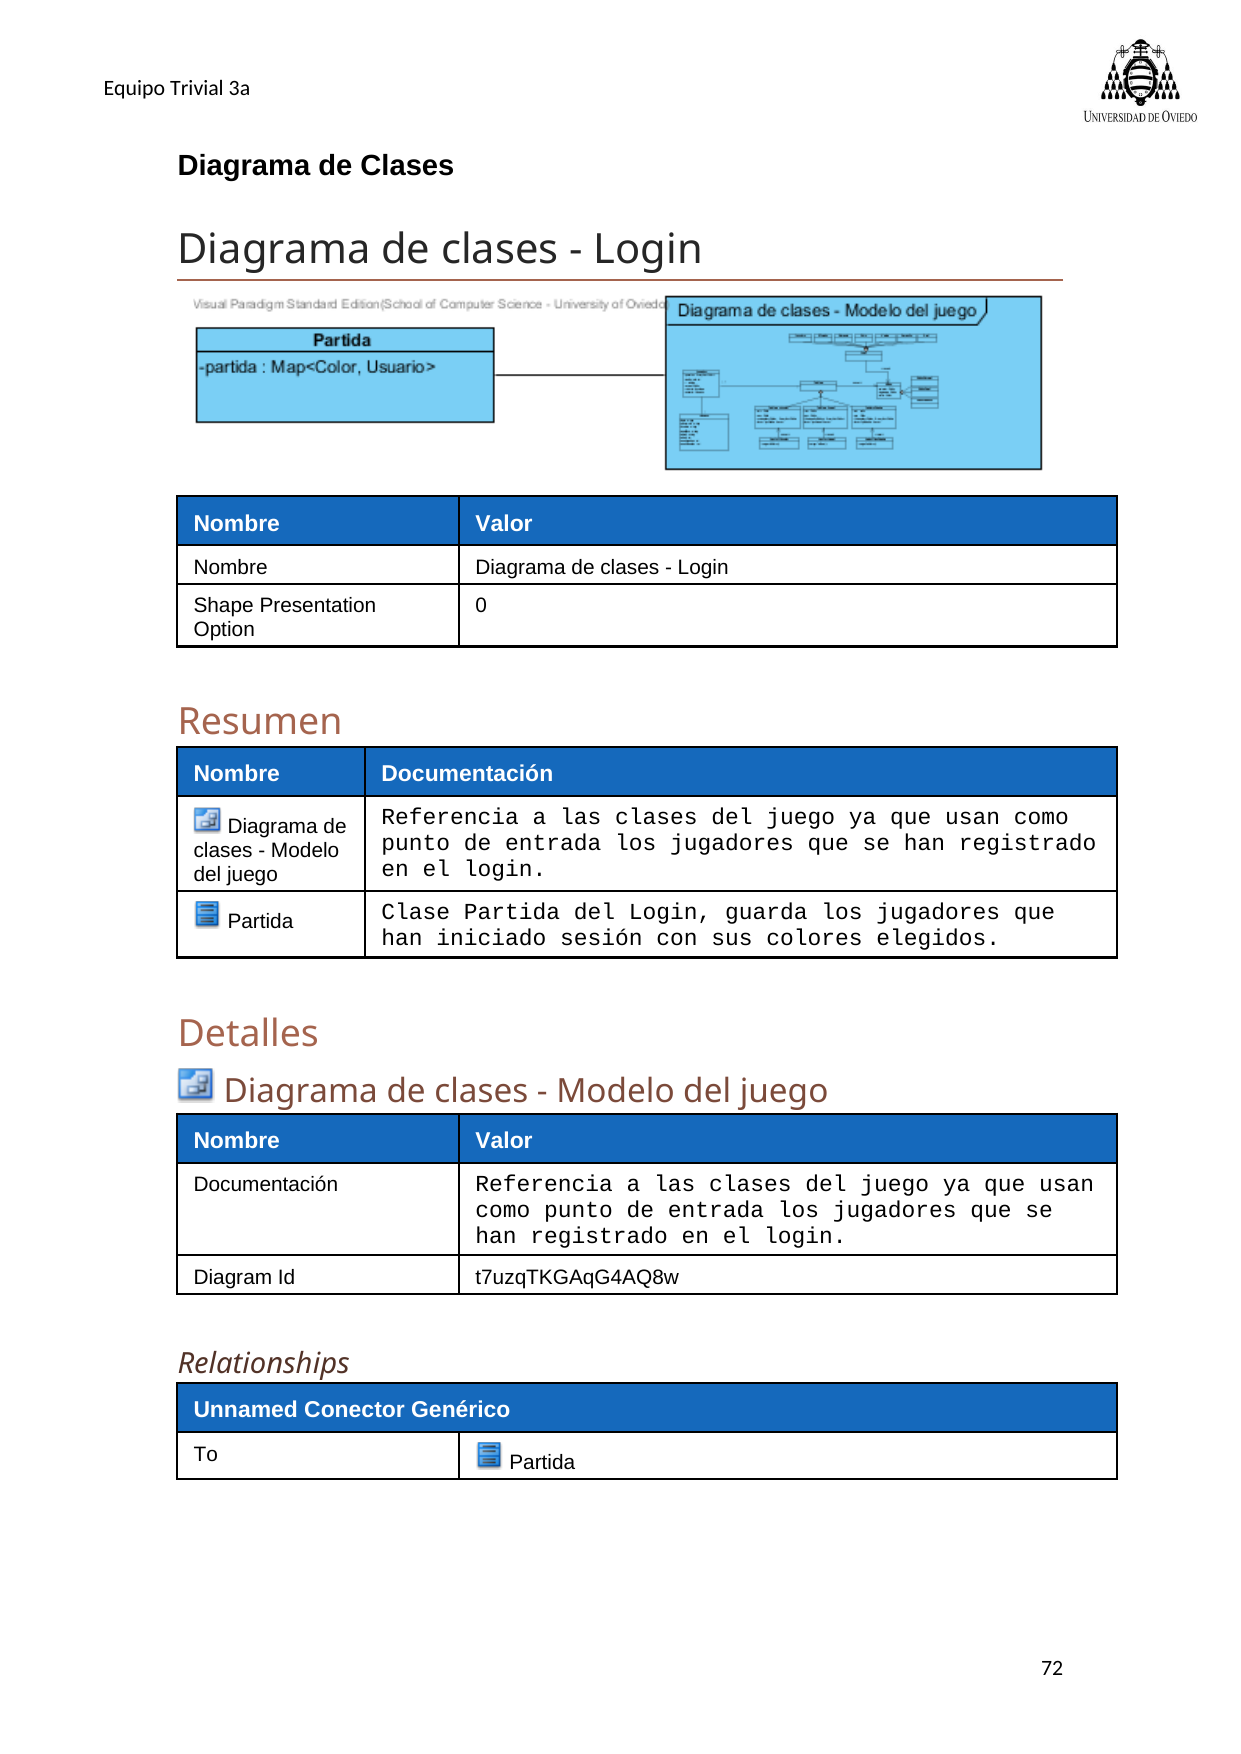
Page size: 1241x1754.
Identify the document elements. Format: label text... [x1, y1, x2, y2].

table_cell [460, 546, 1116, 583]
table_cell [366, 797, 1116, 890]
picture [177, 1065, 215, 1103]
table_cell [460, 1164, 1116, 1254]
subtitle Diagrama de clases - Login [177, 219, 1063, 279]
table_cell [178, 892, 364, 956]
picture [1077, 35, 1198, 123]
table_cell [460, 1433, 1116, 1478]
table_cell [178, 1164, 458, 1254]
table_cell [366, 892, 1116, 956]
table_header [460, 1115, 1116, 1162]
text Diagrama de Clases [177, 148, 1063, 181]
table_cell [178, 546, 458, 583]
picture [193, 900, 222, 929]
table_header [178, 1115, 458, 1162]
subtitle Relationships [177, 1342, 1063, 1382]
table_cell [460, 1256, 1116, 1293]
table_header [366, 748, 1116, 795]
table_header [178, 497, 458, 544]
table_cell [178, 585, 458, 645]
picture [193, 293, 1047, 475]
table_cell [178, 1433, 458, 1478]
picture [475, 1441, 504, 1470]
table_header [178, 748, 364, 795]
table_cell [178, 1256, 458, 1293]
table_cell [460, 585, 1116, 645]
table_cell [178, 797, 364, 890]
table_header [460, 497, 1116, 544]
subtitle Diagrama de clases - Modelo del juego [177, 1065, 1063, 1112]
subtitle Detalles [177, 1006, 1063, 1057]
subtitle Resumen [177, 695, 1063, 746]
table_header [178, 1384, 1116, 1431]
picture [193, 805, 222, 834]
